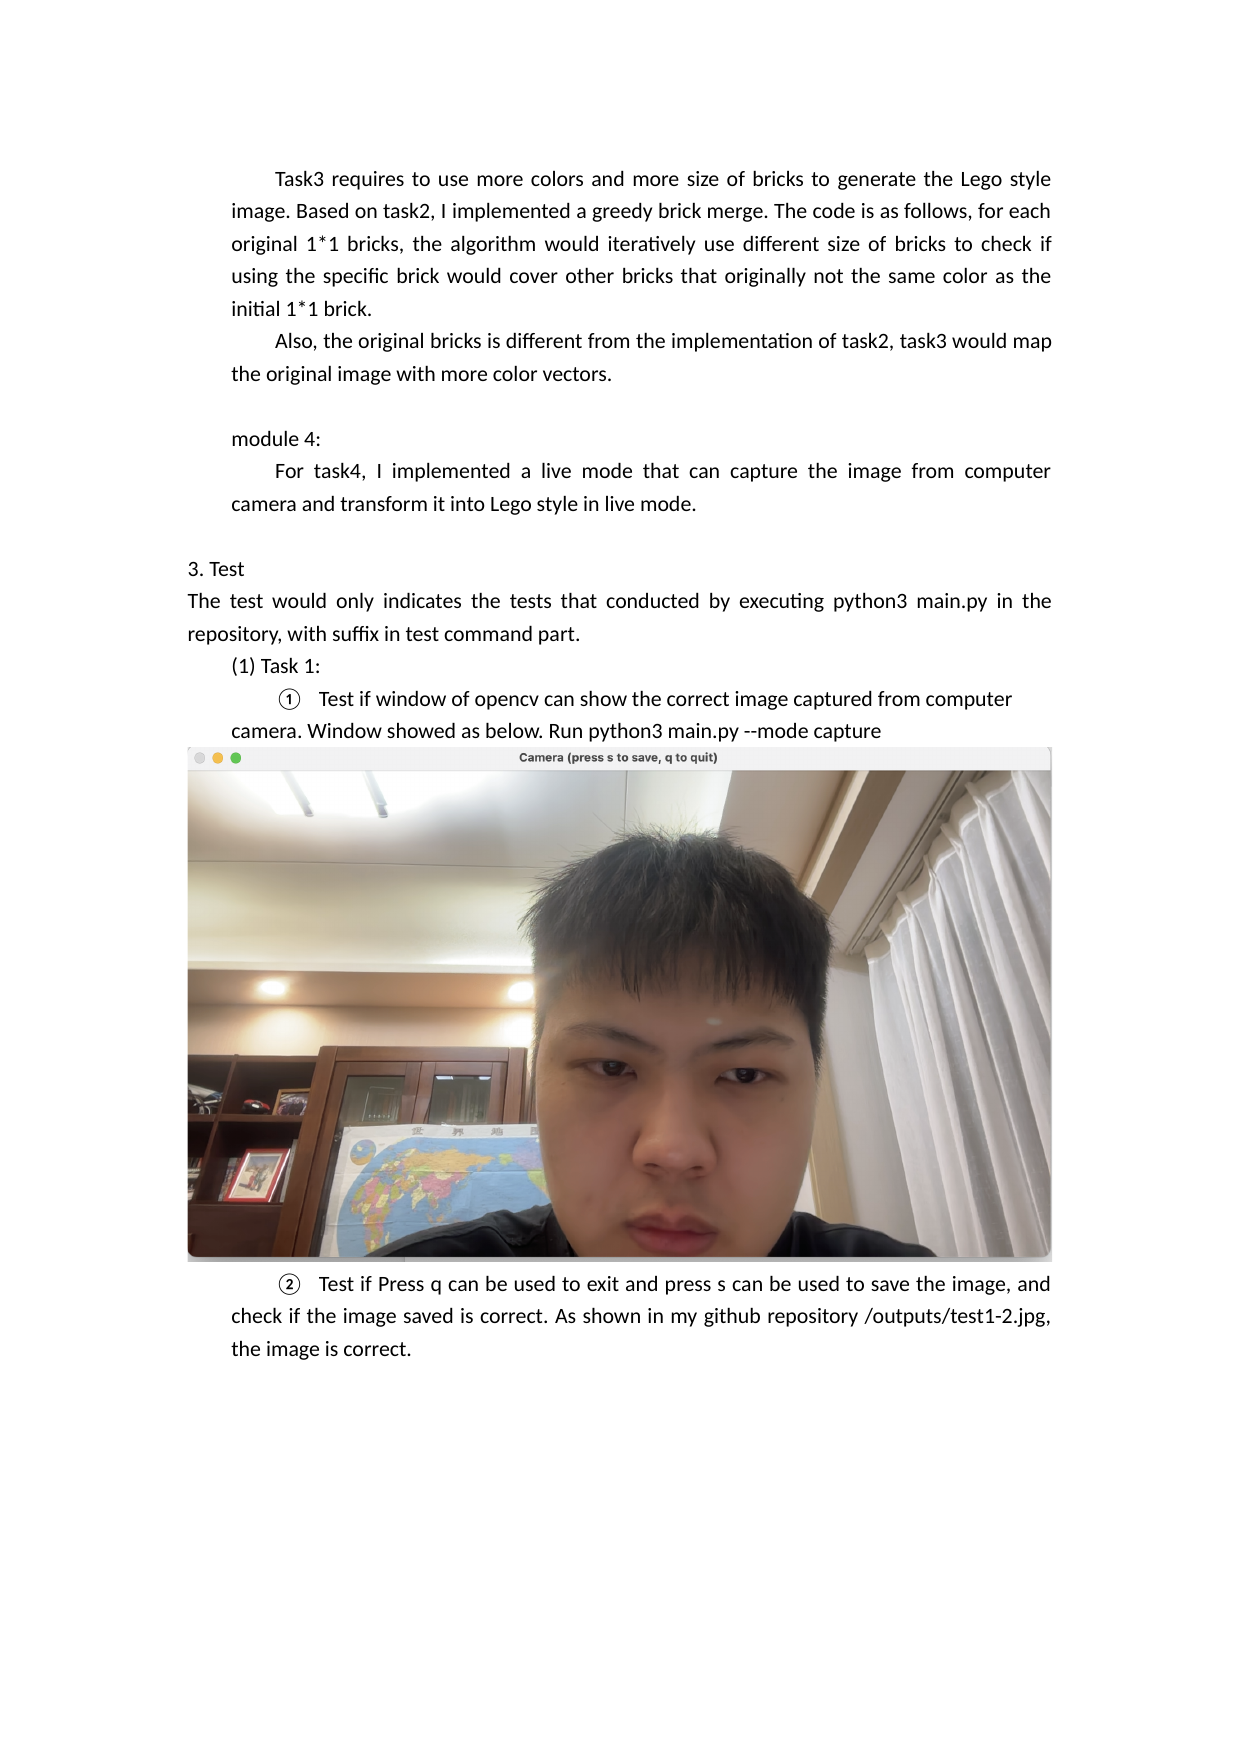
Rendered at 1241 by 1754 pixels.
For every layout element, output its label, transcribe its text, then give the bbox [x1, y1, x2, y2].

list The test would only indicates the tests that conducted by executing python3 main.py in the repository, with suffix in test command part. [187, 584, 1053, 649]
list Task 1: [187, 649, 1053, 682]
list Test [187, 552, 1053, 584]
list Test if window of opencv can show the correct image captured from computer camera. Window showed as below. Run python3 main.py --mode capture [231, 682, 1053, 747]
list Task3 requires to use more colors and more size of bricks to generate the Lego style image. Based on task2, I implemented a greedy brick merge. The code is as follows, for each original 1*1 bricks, the algorithm would iteratively use different size of bricks to check if using the specific brick would cover other bricks that originally not the same color as the initial 1*1 brick. [231, 162, 1053, 324]
list module 4: [187, 422, 1053, 454]
list Test if Press q can be used to exit and press s can be used to save the image, and check if the image saved is correct. As shown in my github repository /outputs/test1-2.jpg, the image is correct. [231, 1267, 1053, 1364]
list For task4, I implemented a live mode that can capture the image from computer camera and transform it into Lego style in live mode. [231, 454, 1053, 519]
list Also, the original bricks is different from the implementation of task2, task3 would map the original image with more color vectors. [231, 324, 1053, 389]
picture [187, 747, 1053, 1262]
